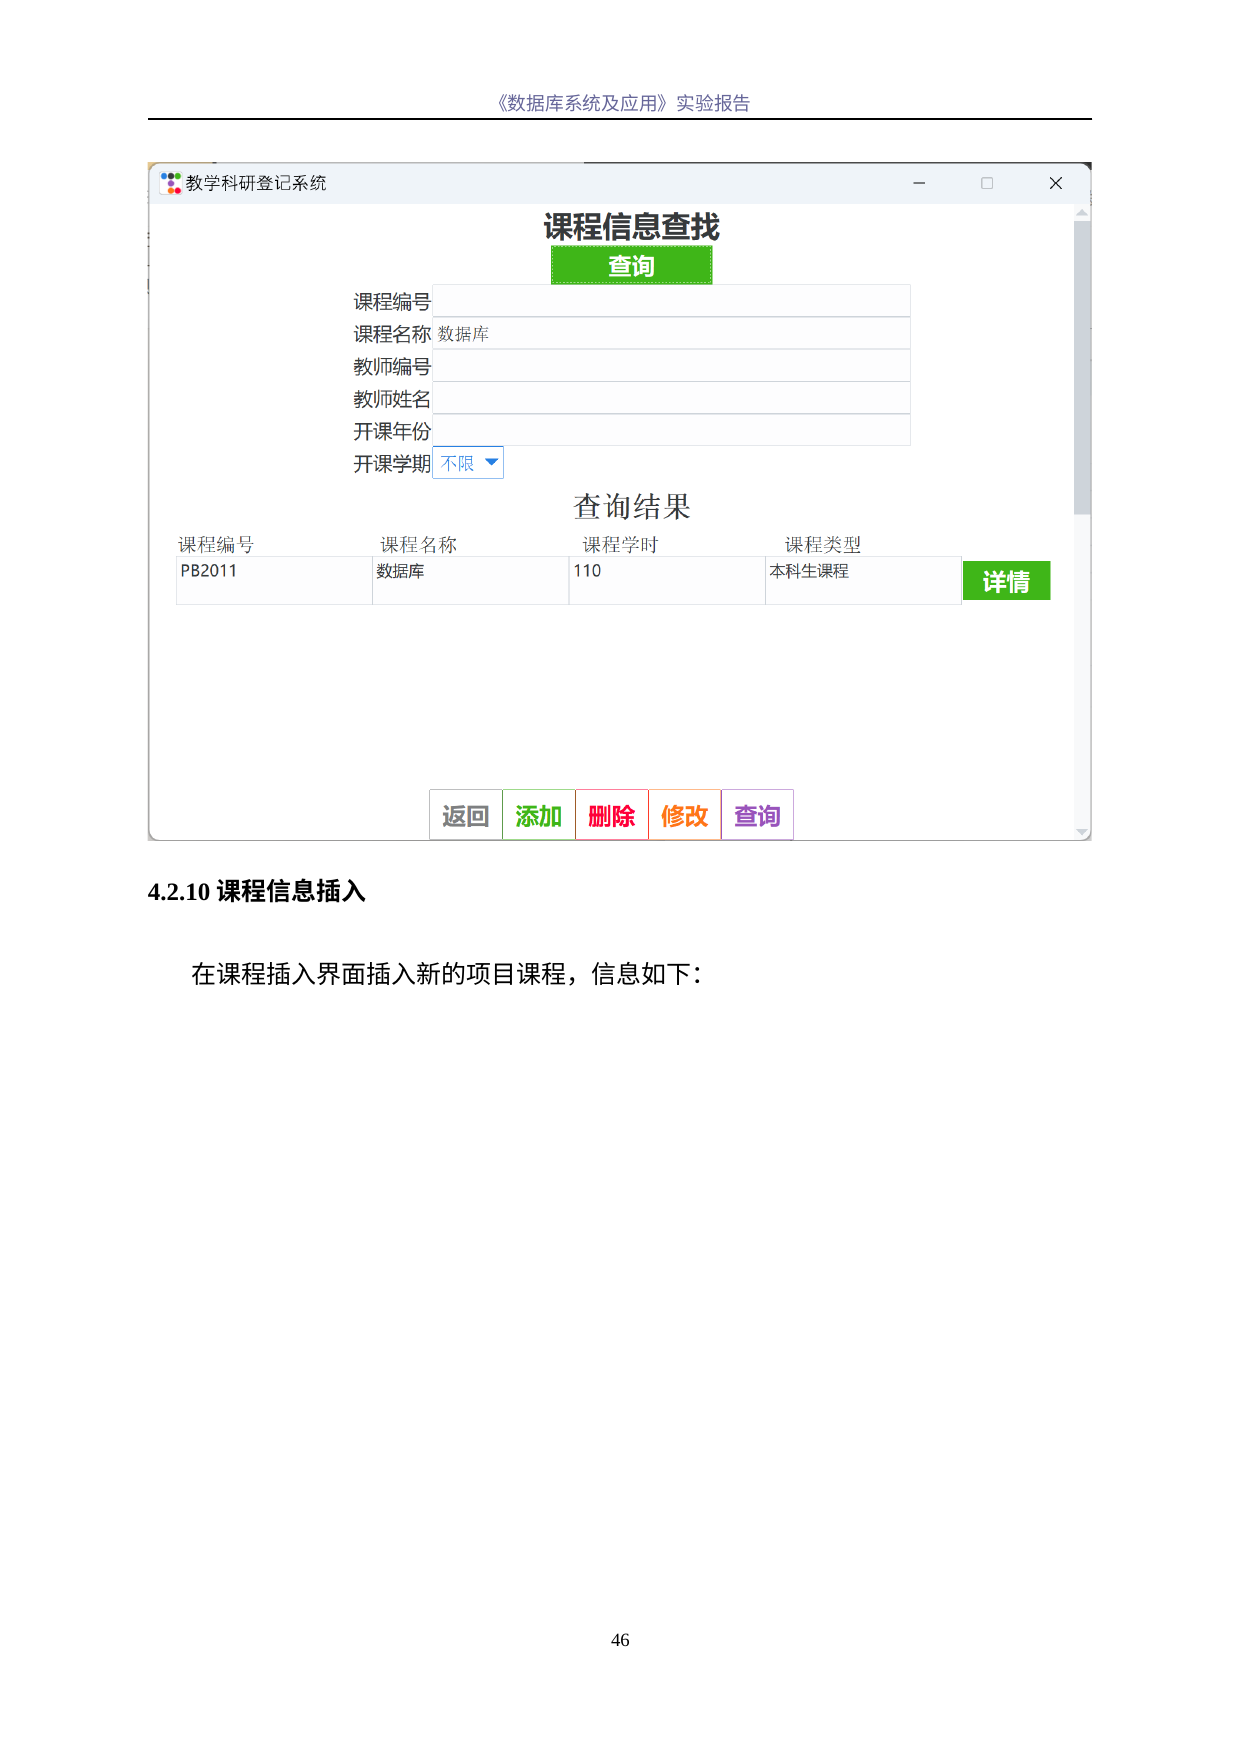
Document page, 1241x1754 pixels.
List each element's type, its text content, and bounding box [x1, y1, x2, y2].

text 在课程插入界面插入新的项目课程，信息如下： [148, 940, 1092, 1005]
text 4.2.10 课程信息插入 [148, 857, 1092, 922]
picture [147, 162, 1092, 841]
